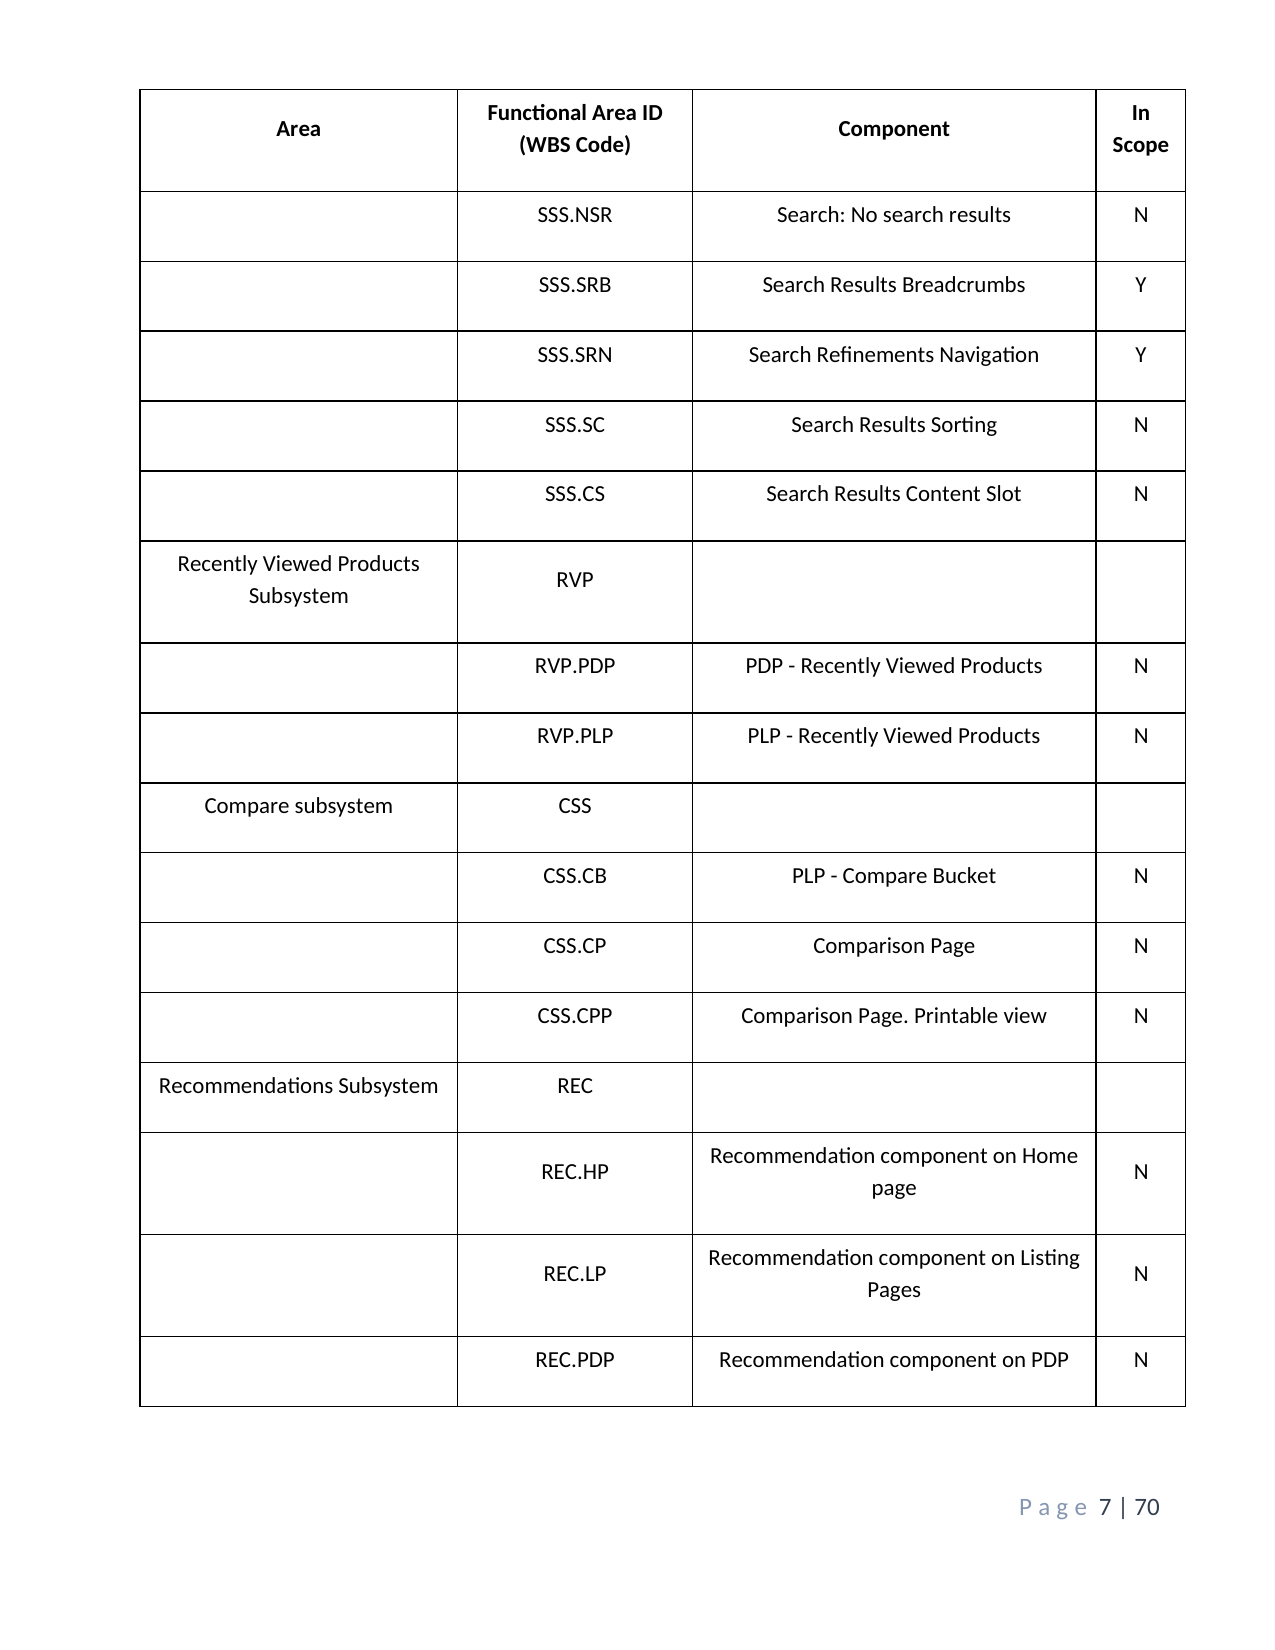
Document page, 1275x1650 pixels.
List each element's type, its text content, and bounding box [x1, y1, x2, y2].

table_cell Y [1097, 262, 1185, 330]
table_cell N [1097, 1235, 1185, 1336]
table_cell CSS.CB [458, 853, 692, 922]
table_cell RVP.PDP [458, 644, 692, 712]
table_cell CSS [458, 784, 692, 852]
table_header Functional Area ID (WBS Code) [458, 90, 692, 191]
table_cell Search: No search results [693, 192, 1095, 261]
table_cell N [1097, 472, 1185, 540]
table_cell [141, 853, 457, 922]
table_cell N [1097, 993, 1185, 1062]
table_cell [1097, 784, 1185, 852]
table_cell [1097, 542, 1185, 642]
table_header In Scope [1097, 90, 1185, 191]
table_cell [141, 332, 457, 400]
table_cell SSS.SRB [458, 262, 692, 330]
table_cell [141, 923, 457, 992]
table_cell Search Results Breadcrumbs [693, 262, 1095, 330]
table_cell Search Results Content Slot [693, 472, 1095, 540]
table_cell [141, 714, 457, 782]
table_cell REC.LP [458, 1235, 692, 1336]
table_cell N [1097, 192, 1185, 261]
table_cell PLP - Recently Viewed Products [693, 714, 1095, 782]
table_cell SSS.CS [458, 472, 692, 540]
table_cell SSS.SRN [458, 332, 692, 400]
table_cell [141, 1337, 457, 1406]
table_cell N [1097, 402, 1185, 470]
table_cell RVP [458, 542, 692, 642]
table_cell PDP - Recently Viewed Products [693, 644, 1095, 712]
table_cell Y [1097, 332, 1185, 400]
table_cell N [1097, 923, 1185, 992]
table_cell Recommendation component on Listing Pages [693, 1235, 1095, 1336]
table_cell REC [458, 1063, 692, 1131]
table_cell RVP.PLP [458, 714, 692, 782]
table_cell Search Refinements Navigation [693, 332, 1095, 400]
table_cell Recently Viewed Products Subsystem [141, 542, 457, 642]
table_cell N [1097, 853, 1185, 922]
table_cell N [1097, 1337, 1185, 1406]
table_cell Compare subsystem [141, 784, 457, 852]
table_cell N [1097, 644, 1185, 712]
table_cell [141, 1235, 457, 1336]
table_cell Comparison Page [693, 923, 1095, 992]
table_header Component [693, 90, 1095, 191]
table_cell Recommendation component on Home page [693, 1133, 1095, 1233]
table_cell SSS.NSR [458, 192, 692, 261]
table_cell REC.PDP [458, 1337, 692, 1406]
table_cell REC.HP [458, 1133, 692, 1233]
table_cell Comparison Page. Printable view [693, 993, 1095, 1062]
table_cell [141, 644, 457, 712]
table_cell [141, 1133, 457, 1233]
table_cell PLP - Compare Bucket [693, 853, 1095, 922]
table_cell N [1097, 714, 1185, 782]
table_cell [693, 1063, 1095, 1131]
table_cell Search Results Sorting [693, 402, 1095, 470]
table_cell [141, 402, 457, 470]
table_cell [141, 472, 457, 540]
table_header Area [141, 90, 457, 191]
table_cell [141, 993, 457, 1062]
table_cell Recommendation component on PDP [693, 1337, 1095, 1406]
table_cell [693, 542, 1095, 642]
table_cell [1097, 1063, 1185, 1131]
table_cell CSS.CPP [458, 993, 692, 1062]
table_cell Recommendations Subsystem [141, 1063, 457, 1131]
table_cell [141, 192, 457, 261]
table_cell SSS.SC [458, 402, 692, 470]
table_cell N [1097, 1133, 1185, 1233]
table_cell [693, 784, 1095, 852]
table_cell CSS.CP [458, 923, 692, 992]
table_cell [141, 262, 457, 330]
